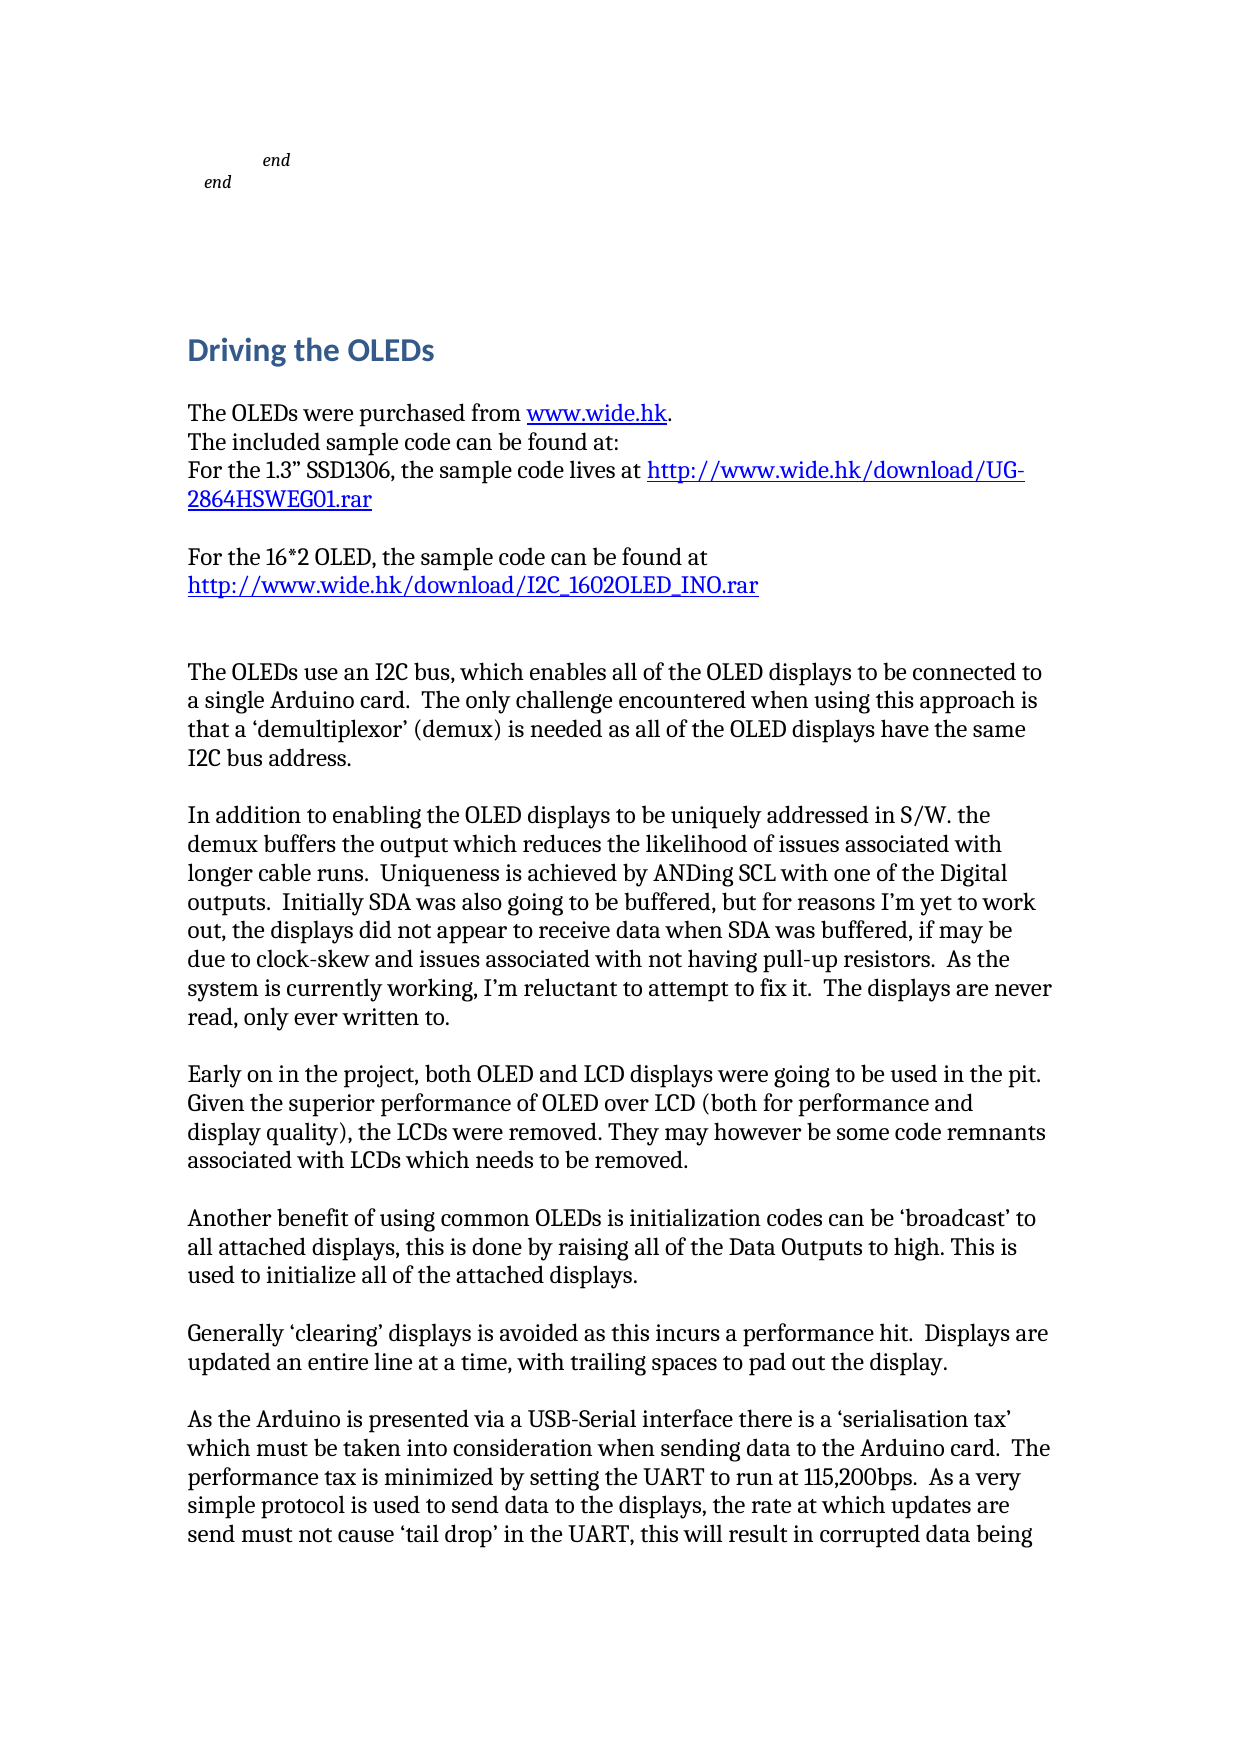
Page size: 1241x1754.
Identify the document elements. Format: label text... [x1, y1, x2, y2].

text end [187, 172, 1053, 193]
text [187, 1405, 1053, 1549]
text The OLEDs use an I2C bus, which enables all of the OLED displays to be connected to a single Arduino card. The only challenge encountered when using this approach is that a ‘demultiplexor’ (demux) is needed as all of the OLED displays have the same I2C bus address. [187, 658, 1053, 773]
text Another benefit of using common OLEDs is initialization codes can be ‘broadcast’ to all attached displays, this is done by raising all of the Data Outputs to high. This is used to initialize all of the attached displays. [187, 1204, 1053, 1290]
text In addition to enabling the OLED displays to be uniquely addressed in S/W. the demux buffers the output which reduces the likelihood of issues associated with longer cable runs. Uniqueness is achieved by ANDing SCL with one of the Digital outputs. Initially SDA was also going to be buffered, but for reasons I’m yet to work out, the displays did not appear to receive data when SDA was buffered, if may be due to clock-skew and issues associated with not having pull-up resistors. As the system is currently working, I’m reluctant to attempt to fix it. The displays are never read, only ever written to. [187, 801, 1053, 1031]
text The included sample code can be found at: [187, 428, 1053, 456]
text Early on in the project, both OLED and LCD displays were going to be used in the pit. Given the superior performance of OLED over LCD (both for performance and display quality), the LCDs were removed. They may however be some code remnants associated with LCDs which needs to be removed. [187, 1060, 1053, 1175]
subtitle Driving the OLEDs [187, 329, 1053, 370]
text end [187, 150, 1053, 172]
text The OLEDs were purchased from www.wide.hk. [187, 399, 1053, 428]
text Generally ‘clearing’ displays is avoided as this incurs a performance hit. Displays are updated an entire line at a time, with trailing spaces to pad out the display. [187, 1319, 1053, 1376]
text For the 16*2 OLED, the sample code can be found at http://www.wide.hk/download/I2C_1602OLED_INO.rar [187, 543, 1053, 600]
text For the 1.3” SSD1306, the sample code lives at http://www.wide.hk/download/UG-2864HSWEG01.rar [187, 456, 1053, 514]
